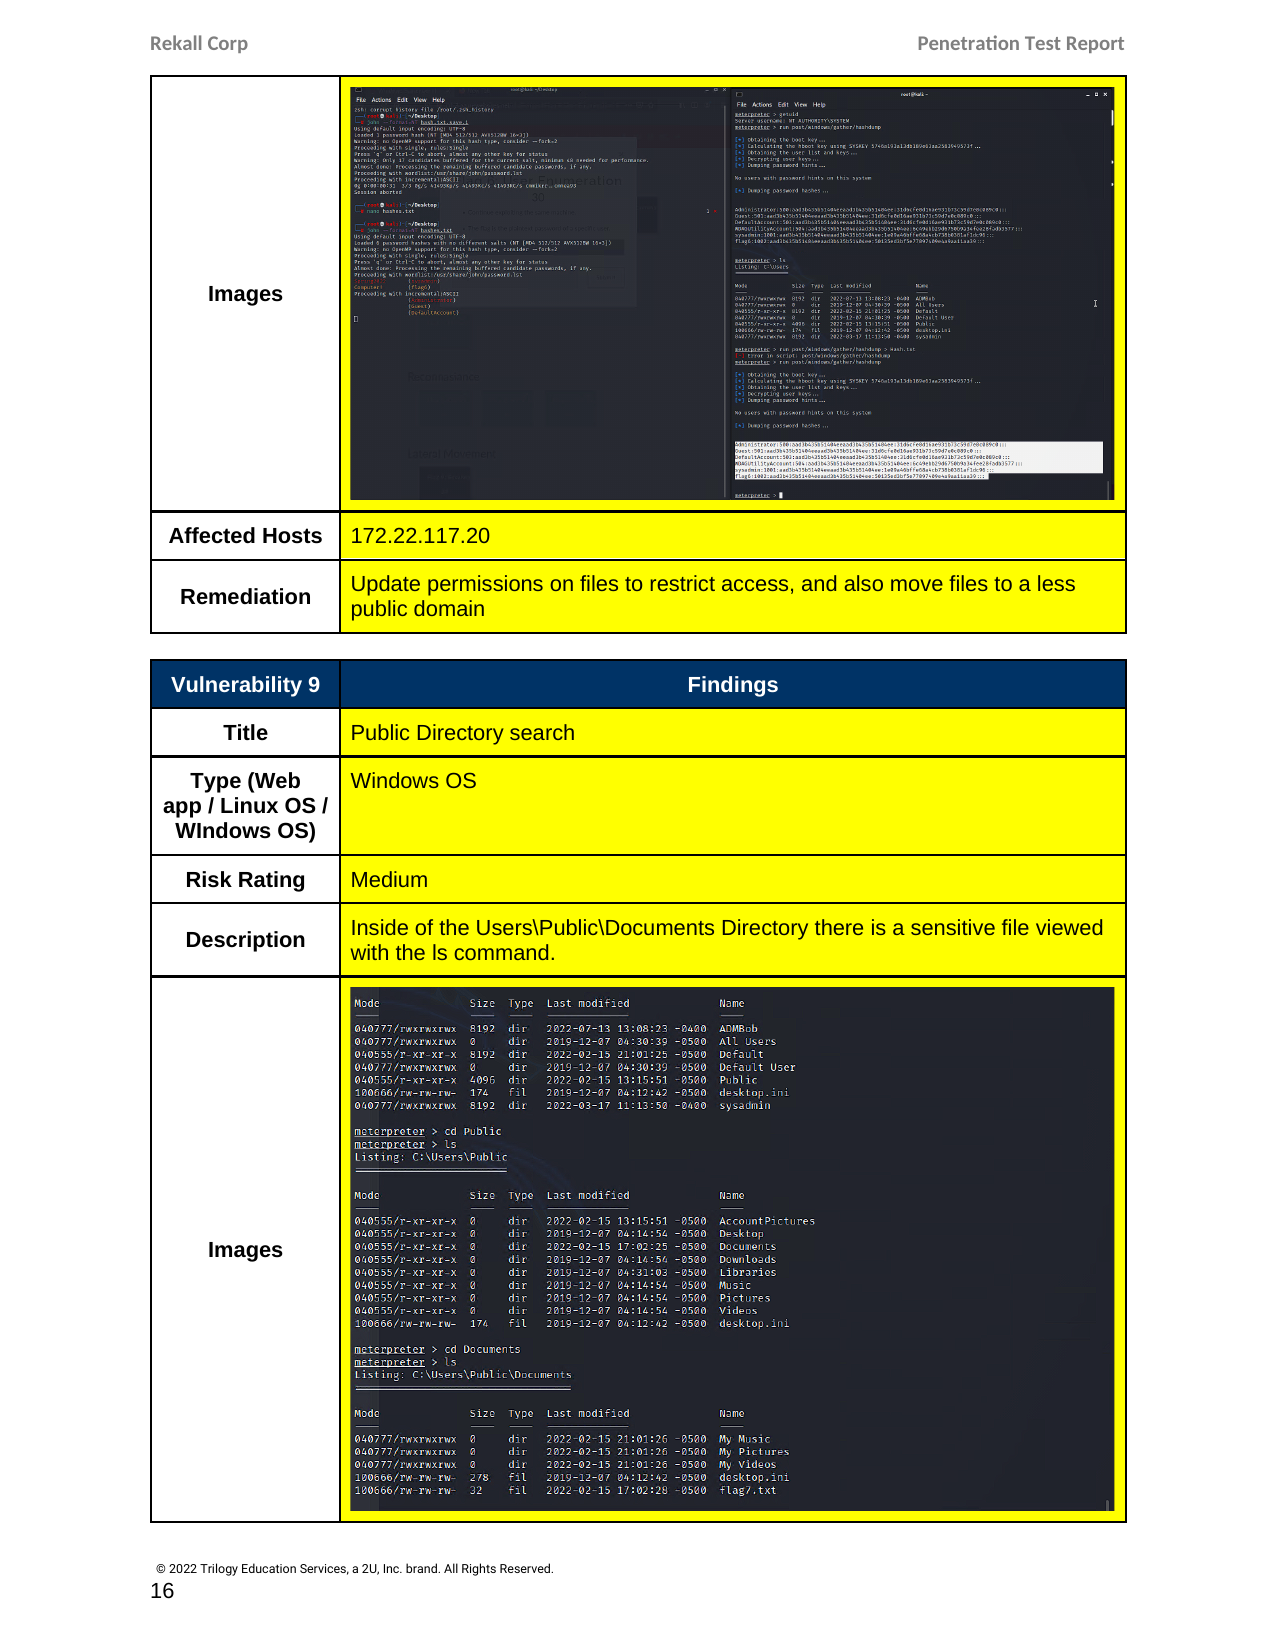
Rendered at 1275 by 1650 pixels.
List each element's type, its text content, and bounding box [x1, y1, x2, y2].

table_cell Images [152, 978, 339, 1521]
table_cell Affected Hosts [152, 513, 339, 558]
table_cell Images [152, 77, 339, 510]
table_cell Type (Web app / Linux OS / WIndows OS) [152, 758, 339, 854]
table_cell 172.22.117.20 [341, 513, 1125, 558]
table_cell Inside of the Users\Public\Documents Directory there is a sensitive file viewed with the ls command. [341, 904, 1125, 975]
table_cell Medium [341, 856, 1125, 902]
picture [350, 87, 1115, 500]
table_cell Update permissions on files to restrict access, and also move files to a less public domain [341, 561, 1125, 632]
table_cell Risk Rating [152, 856, 339, 902]
table_cell [341, 77, 1125, 510]
table_cell Title [152, 709, 339, 755]
table_cell Description [152, 904, 339, 975]
table_cell Remediation [152, 561, 339, 632]
table_cell Public Directory search [341, 709, 1125, 755]
picture [350, 987, 1115, 1511]
table_cell [341, 978, 1125, 1521]
table_cell Windows OS [341, 758, 1125, 854]
table_header Findings [341, 661, 1125, 707]
table_header Vulnerability 9 [152, 661, 339, 707]
